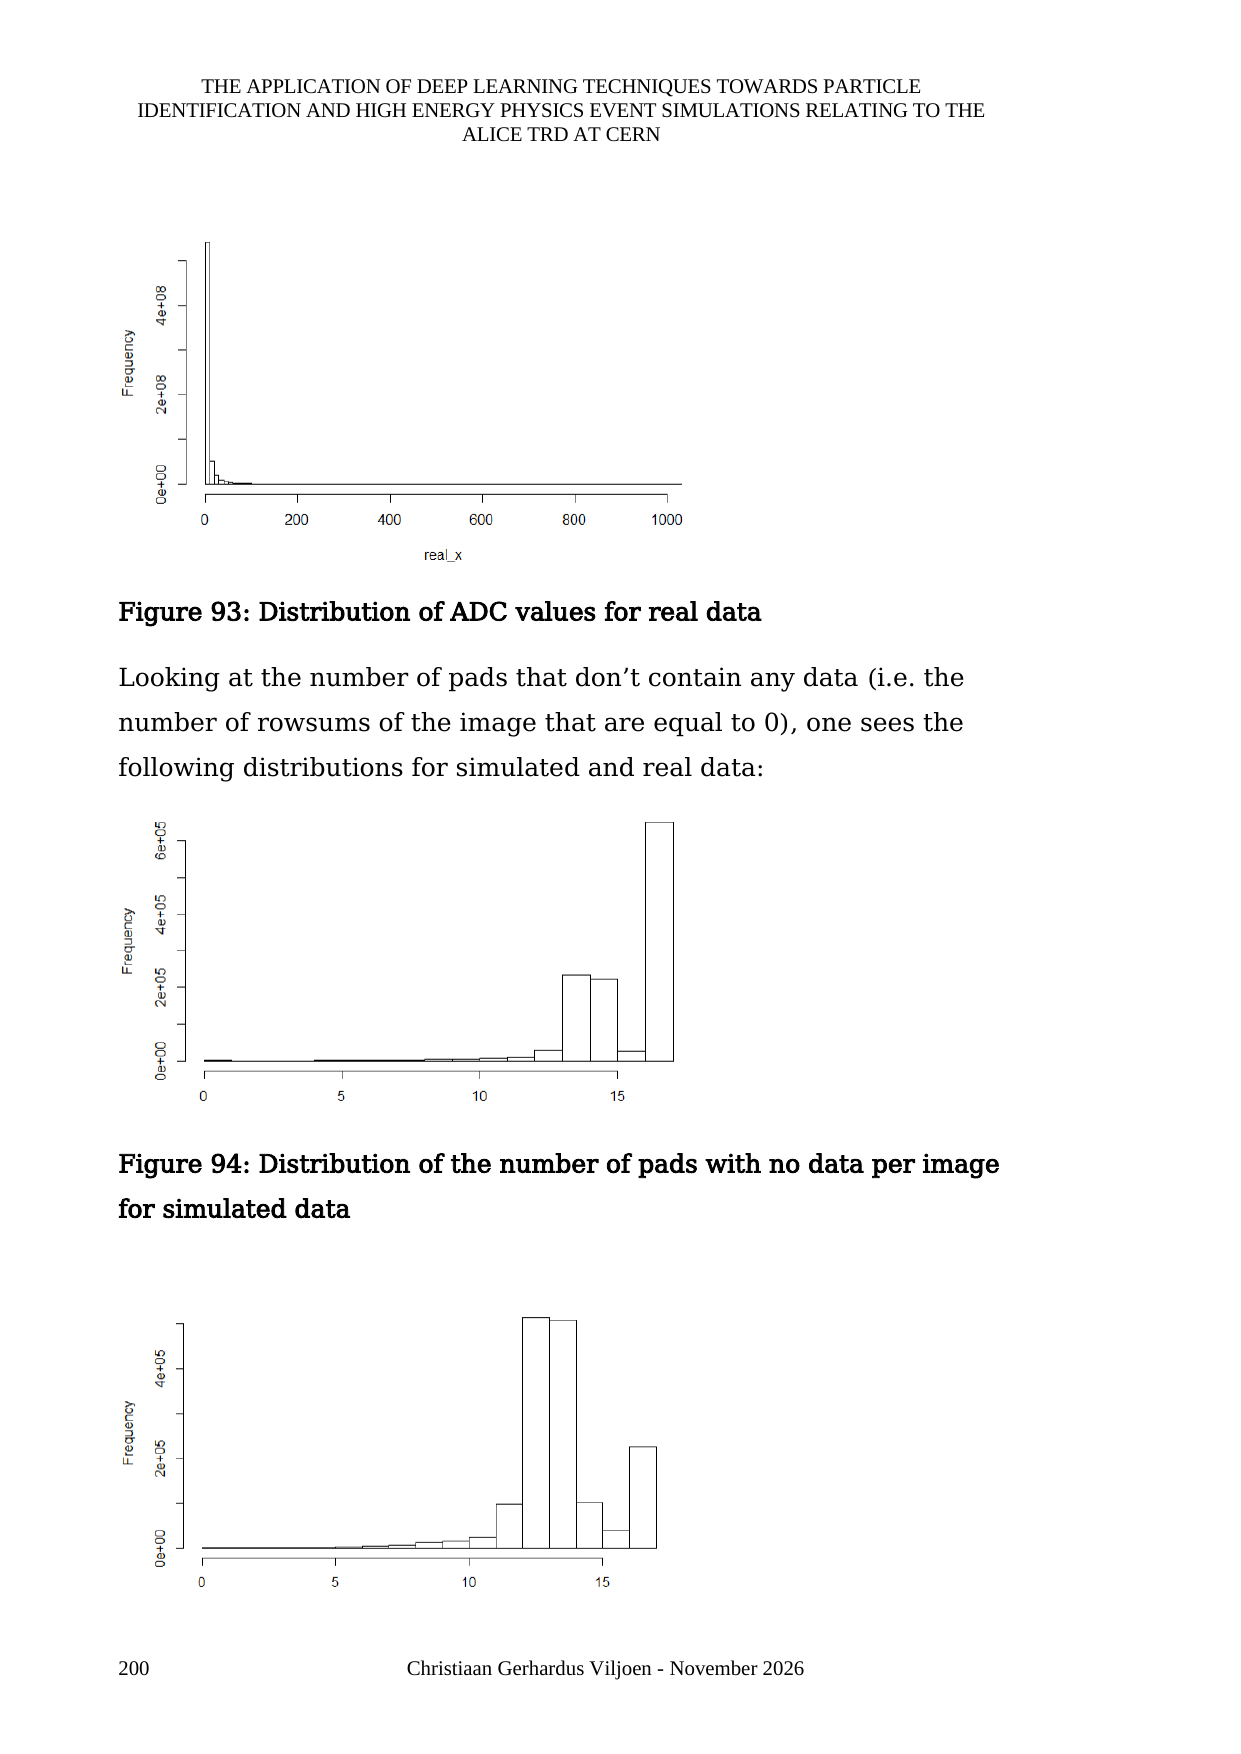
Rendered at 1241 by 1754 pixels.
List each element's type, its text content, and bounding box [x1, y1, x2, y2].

picture [118, 808, 711, 1121]
text Looking at the number of pads that don’t contain any data (i.e. the number of rowsums of the image that are equal to 0), one sees the following distributions for simulated and real data: [118, 661, 1004, 781]
picture [118, 227, 698, 569]
picture [118, 1316, 670, 1597]
